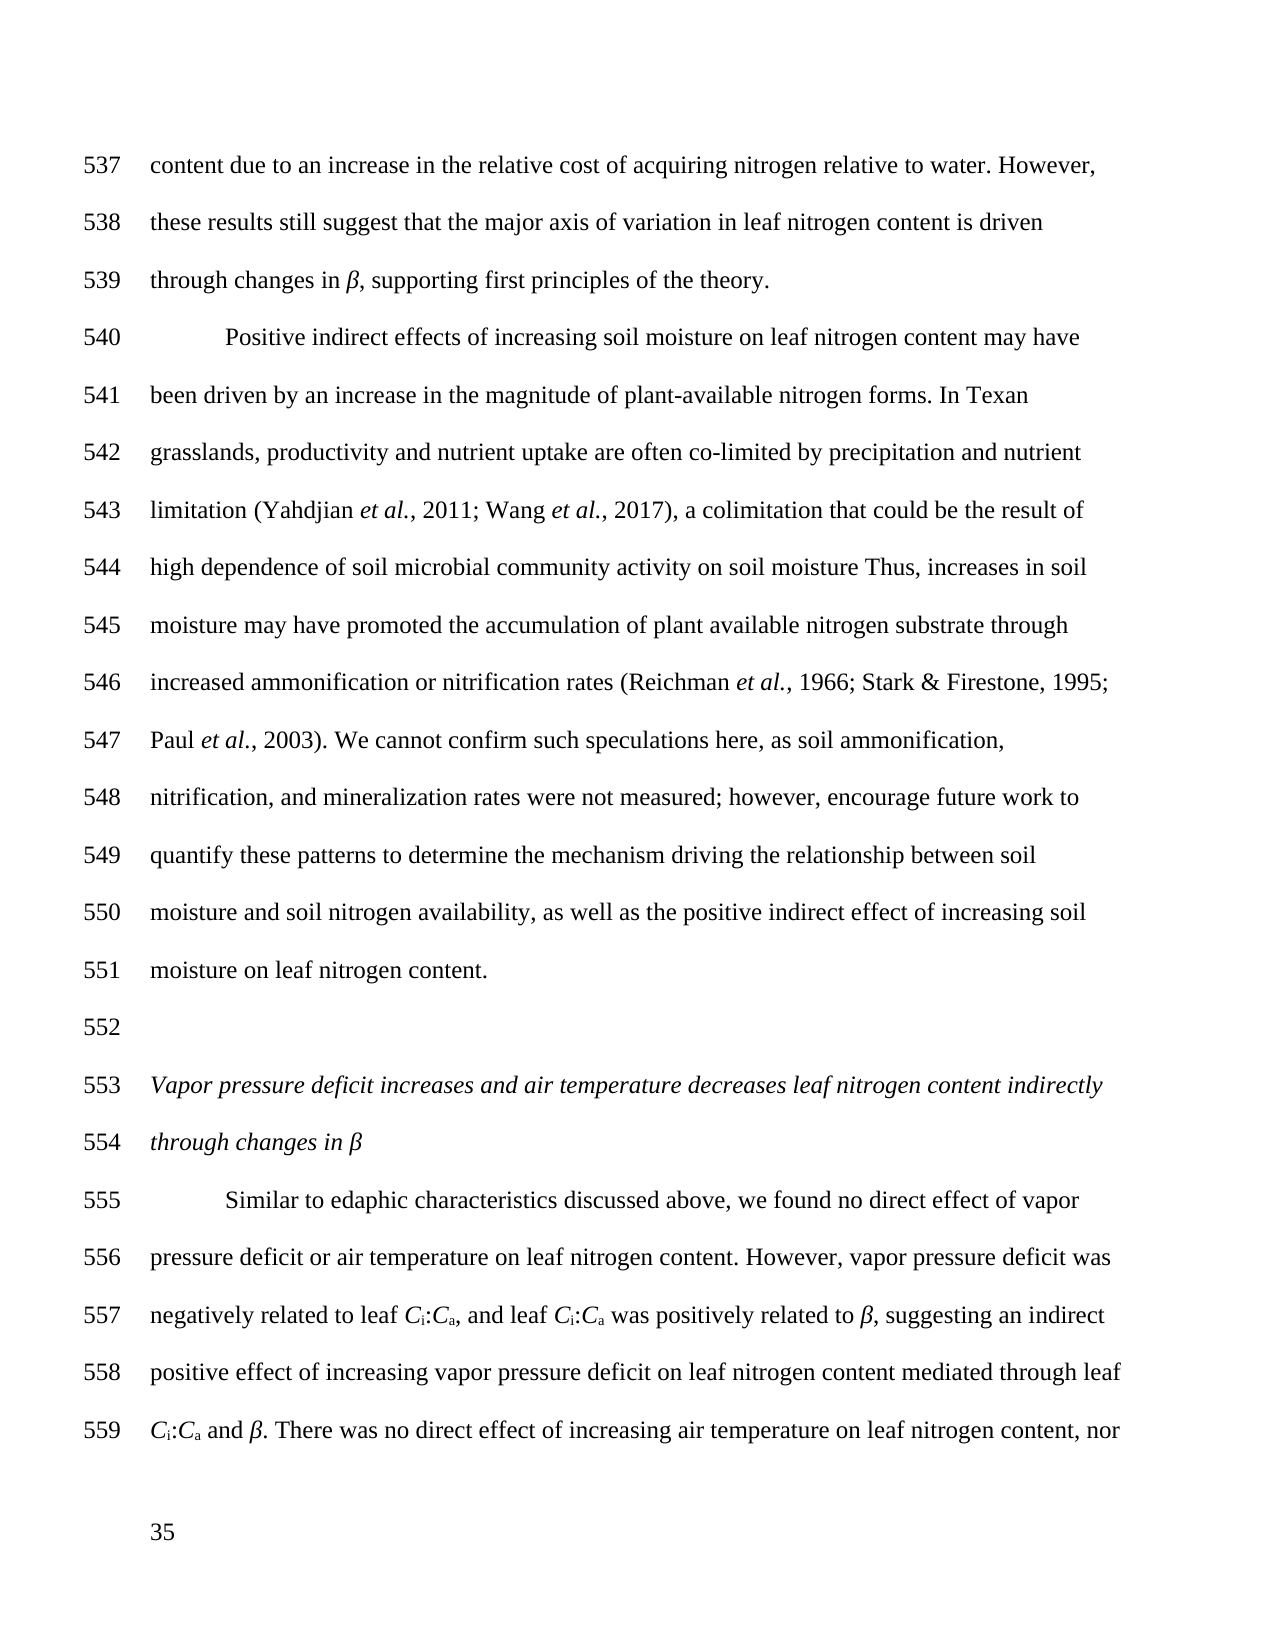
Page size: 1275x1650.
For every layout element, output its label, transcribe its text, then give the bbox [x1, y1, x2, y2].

text Positive indirect effects of increasing soil moisture on leaf nitrogen content may have been driven by an increase in the magnitude of plant-available nitrogen forms. In Texan grasslands, productivity and nutrient uptake are often co-limited by precipitation and nutrient limitation (Yahdjian et al., 2011; Wang et al., 2017), a colimitation that could be the result of high dependence of soil microbial community activity on soil moisture Thus, increases in soil moisture may have promoted the accumulation of plant available nitrogen substrate through increased ammonification or nitrification rates (Reichman et al., 1966; Stark & Firestone, 1995; Paul et al., 2003). We cannot confirm such speculations here, as soil ammonification, nitrification, and mineralization rates were not measured; however, encourage future work to quantify these patterns to determine the mechanism driving the relationship between soil moisture and soil nitrogen availability, as well as the positive indirect effect of increasing soil moisture on leaf nitrogen content. [150, 322, 1125, 984]
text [150, 150, 1125, 294]
text Vapor pressure deficit increases and air temperature decreases leaf nitrogen content indirectly through changes in β [150, 1070, 1125, 1156]
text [150, 1185, 1125, 1444]
